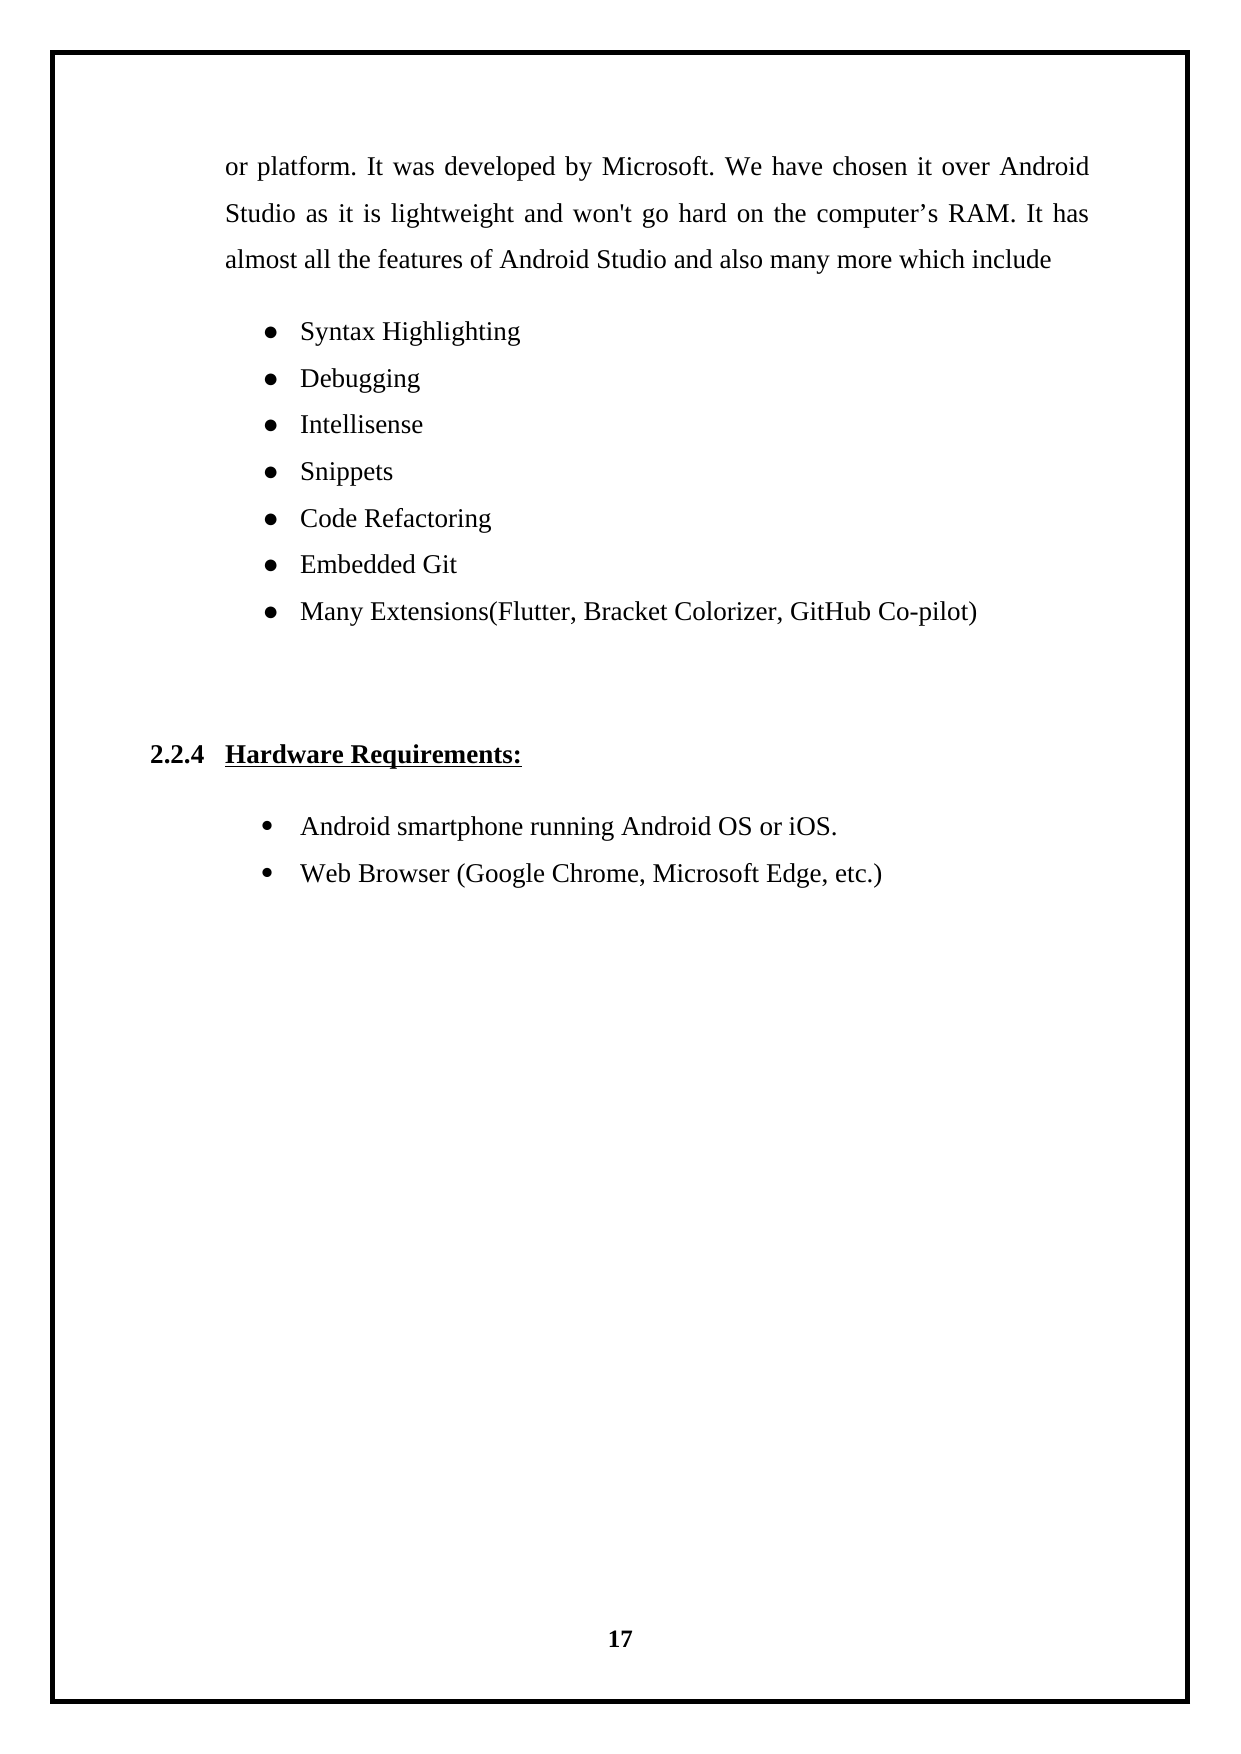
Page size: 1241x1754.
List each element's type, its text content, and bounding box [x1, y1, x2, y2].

list Syntax Highlighting [262, 315, 1090, 346]
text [225, 150, 1090, 274]
list Code Refactoring [262, 502, 1090, 533]
list Embedded Git [262, 548, 1090, 579]
list Android smartphone running Android OS or iOS. [262, 810, 1090, 841]
list Intellisense [262, 408, 1090, 439]
list Snippets [262, 455, 1090, 486]
list Debugging [262, 362, 1090, 393]
list Web Browser (Google Chrome, Microsoft Edge, etc.) [262, 857, 1090, 888]
text 2.2.4 Hardware Requirements: [150, 738, 1090, 769]
list Many Extensions(Flutter, Bracket Colorizer, GitHub Co-pilot) [262, 595, 1090, 626]
